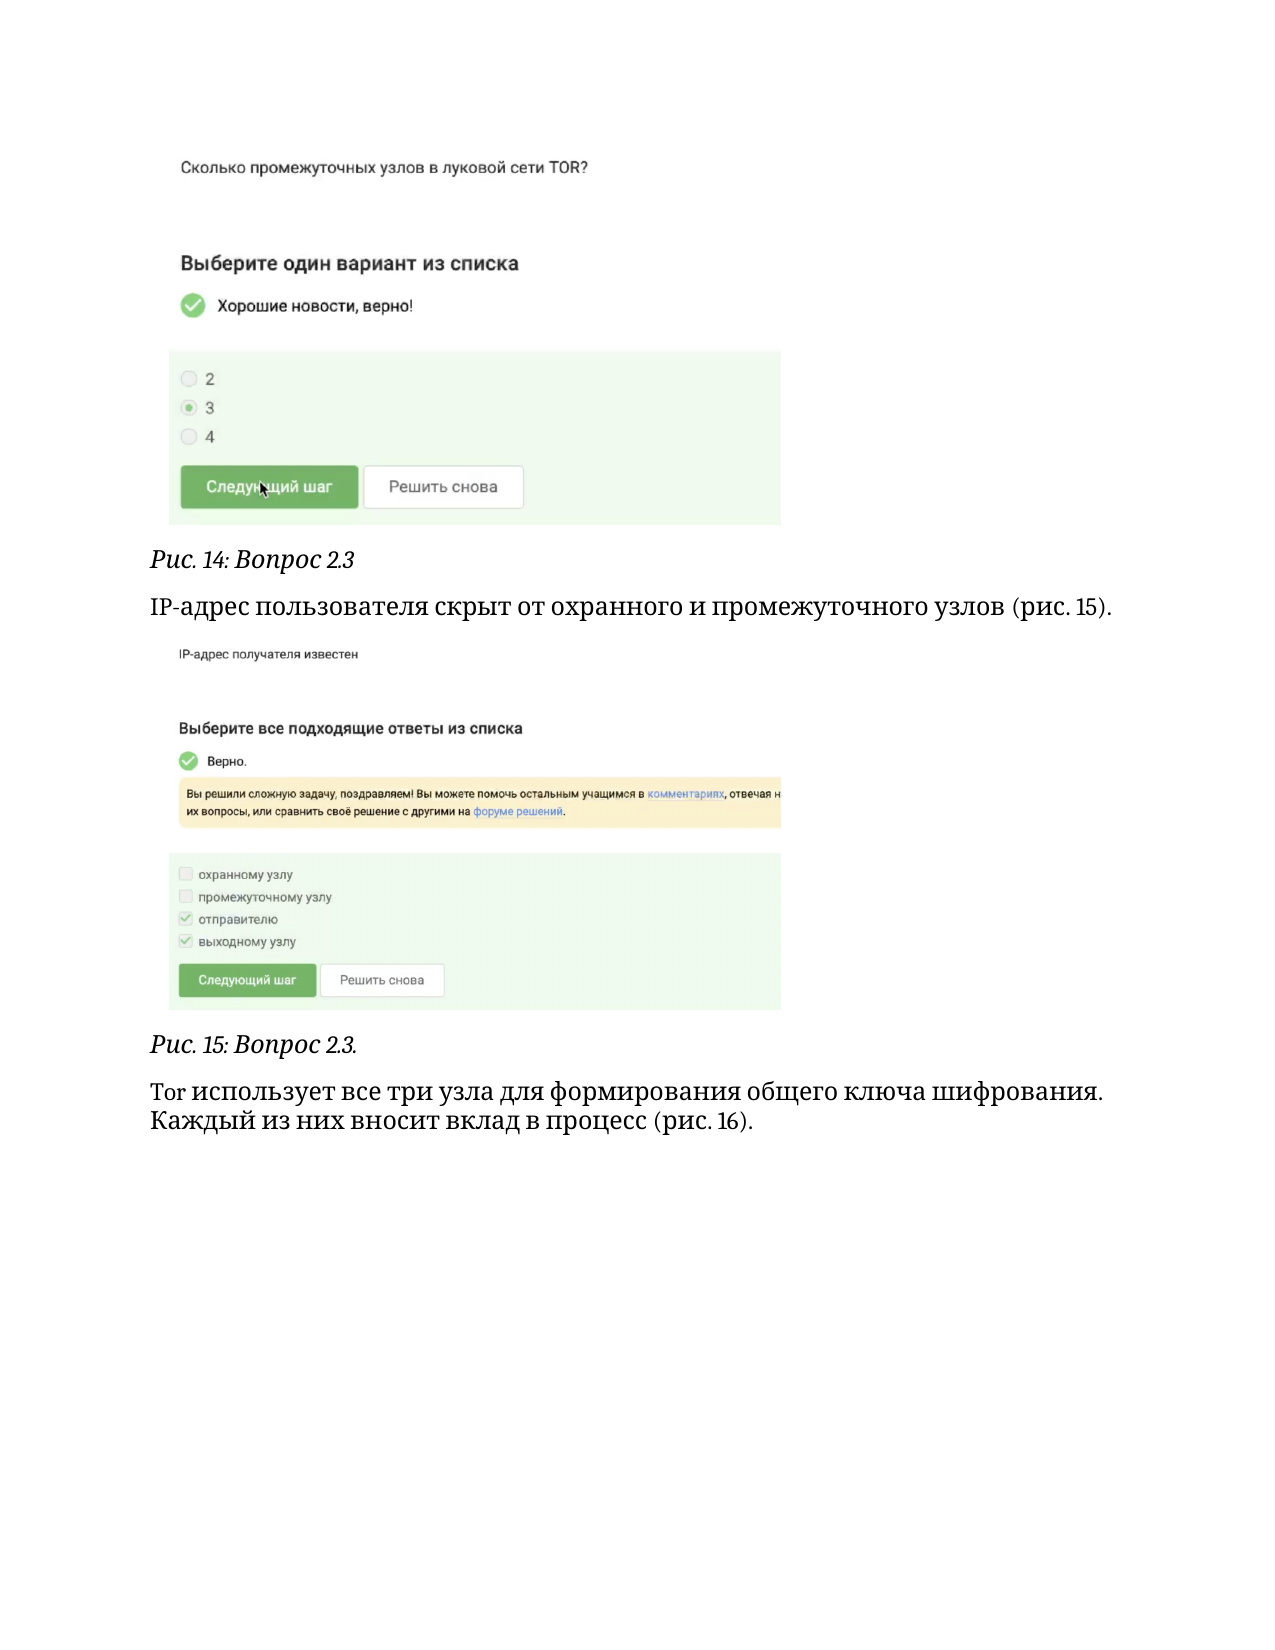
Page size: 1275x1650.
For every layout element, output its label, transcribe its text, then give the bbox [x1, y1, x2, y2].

text Рис. 15: Вопрос 2.3. [150, 1031, 1125, 1059]
text Рис. 14: Вопрос 2.3 [150, 546, 1125, 574]
picture [168, 150, 782, 525]
text IP-адрес пользователя скрыт от охранного и промежуточного узлов (рис. 15). [150, 593, 1125, 622]
picture [168, 640, 782, 1010]
text Tor использует все три узла для формирования общего ключа шифрования. Каждый из них вносит вклад в процесс (рис. 16). [150, 1078, 1125, 1136]
